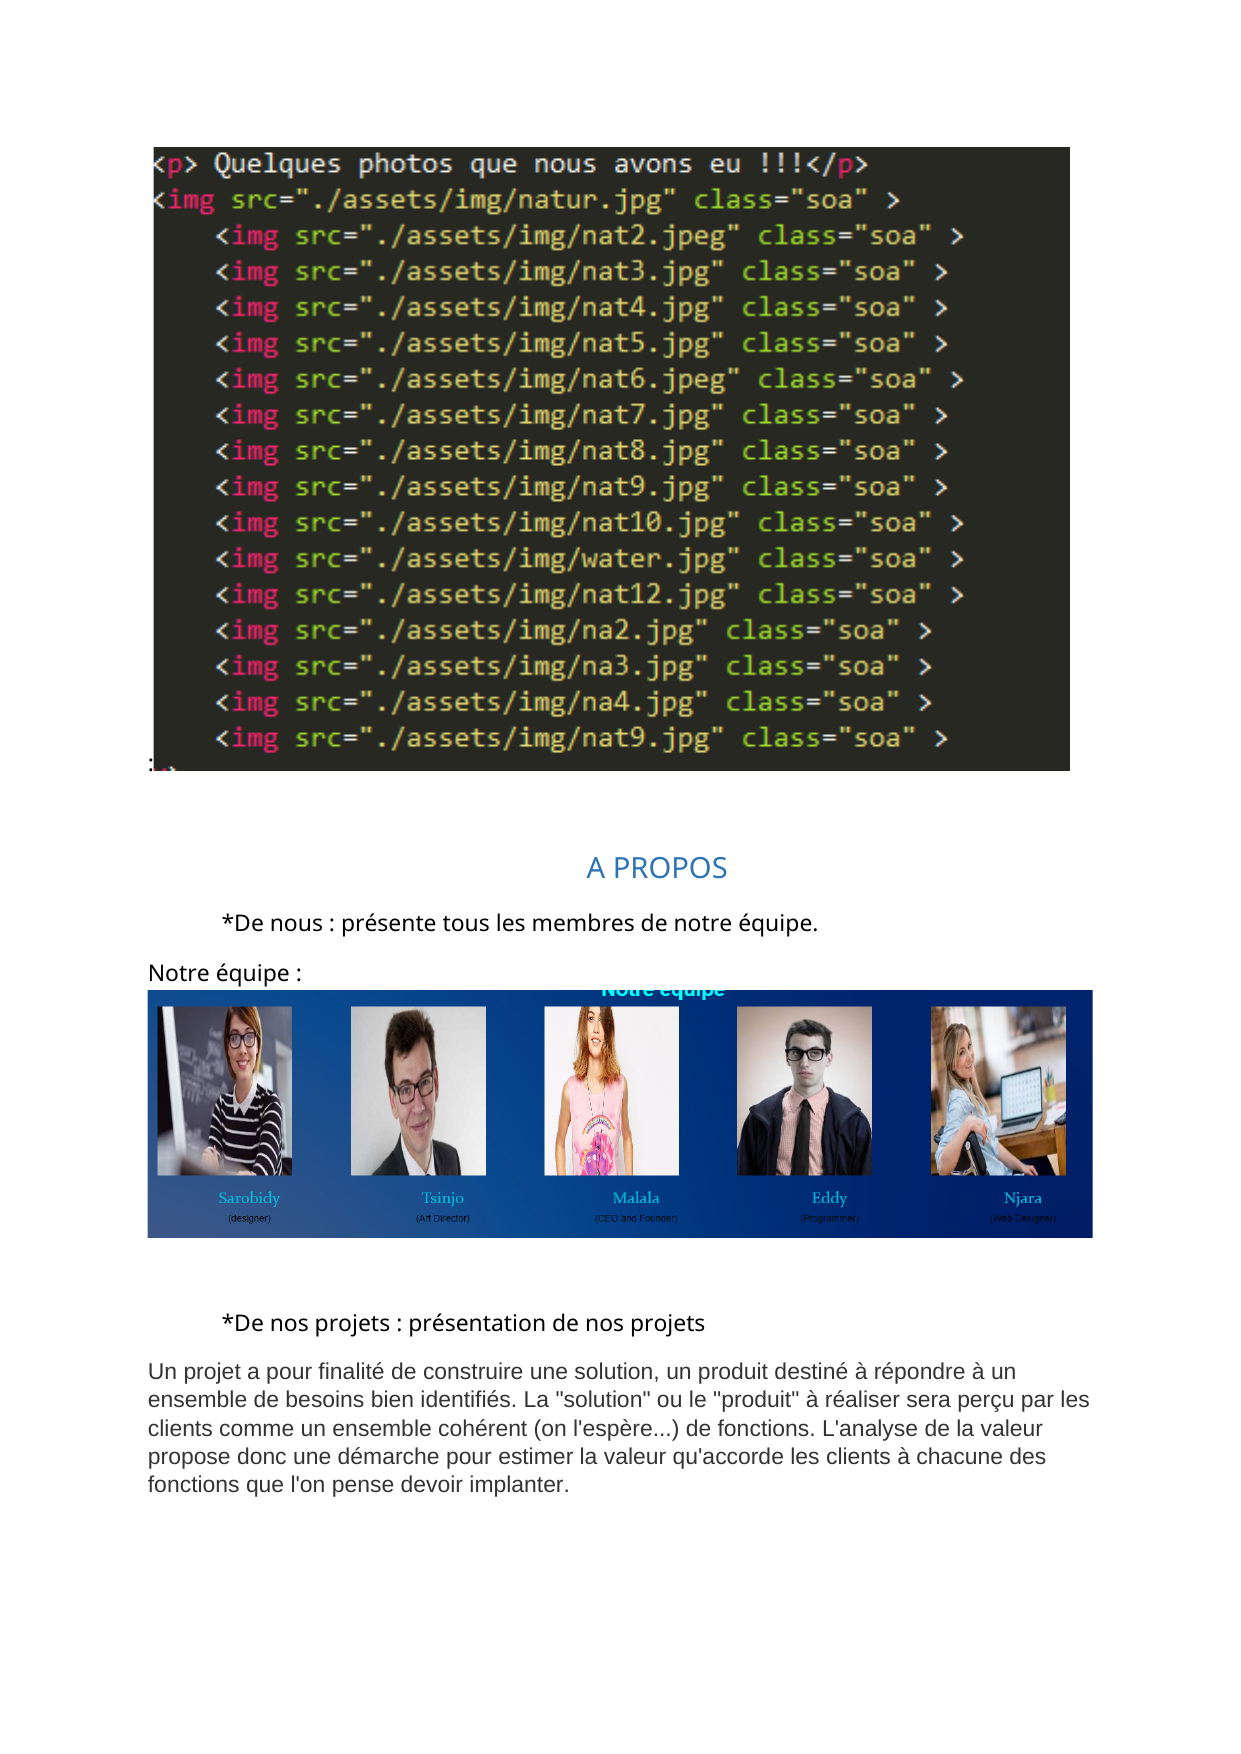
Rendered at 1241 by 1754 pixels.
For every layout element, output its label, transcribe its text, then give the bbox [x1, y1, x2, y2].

text Un projet a pour finalité de construire une solution, un produit destiné à répondre à un ensemble de besoins bien identifiés. La "solution" ou le "produit" à réaliser sera perçu par les clients comme un ensemble cohérent (on l'espère...) de fonctions. L'analyse de la valeur propose donc une démarche pour estimer la valeur qu'accorde les clients à chacune des fonctions que l'on pense devoir implanter. [148, 1358, 1093, 1498]
picture [147, 990, 1093, 1238]
text *De nous : présente tous les membres de notre équipe. [148, 907, 1093, 938]
text Notre équipe : [148, 957, 1093, 990]
text A PROPOS [148, 847, 1093, 887]
picture [153, 147, 1070, 771]
text *De nos projets : présentation de nos projets [148, 1307, 1093, 1338]
